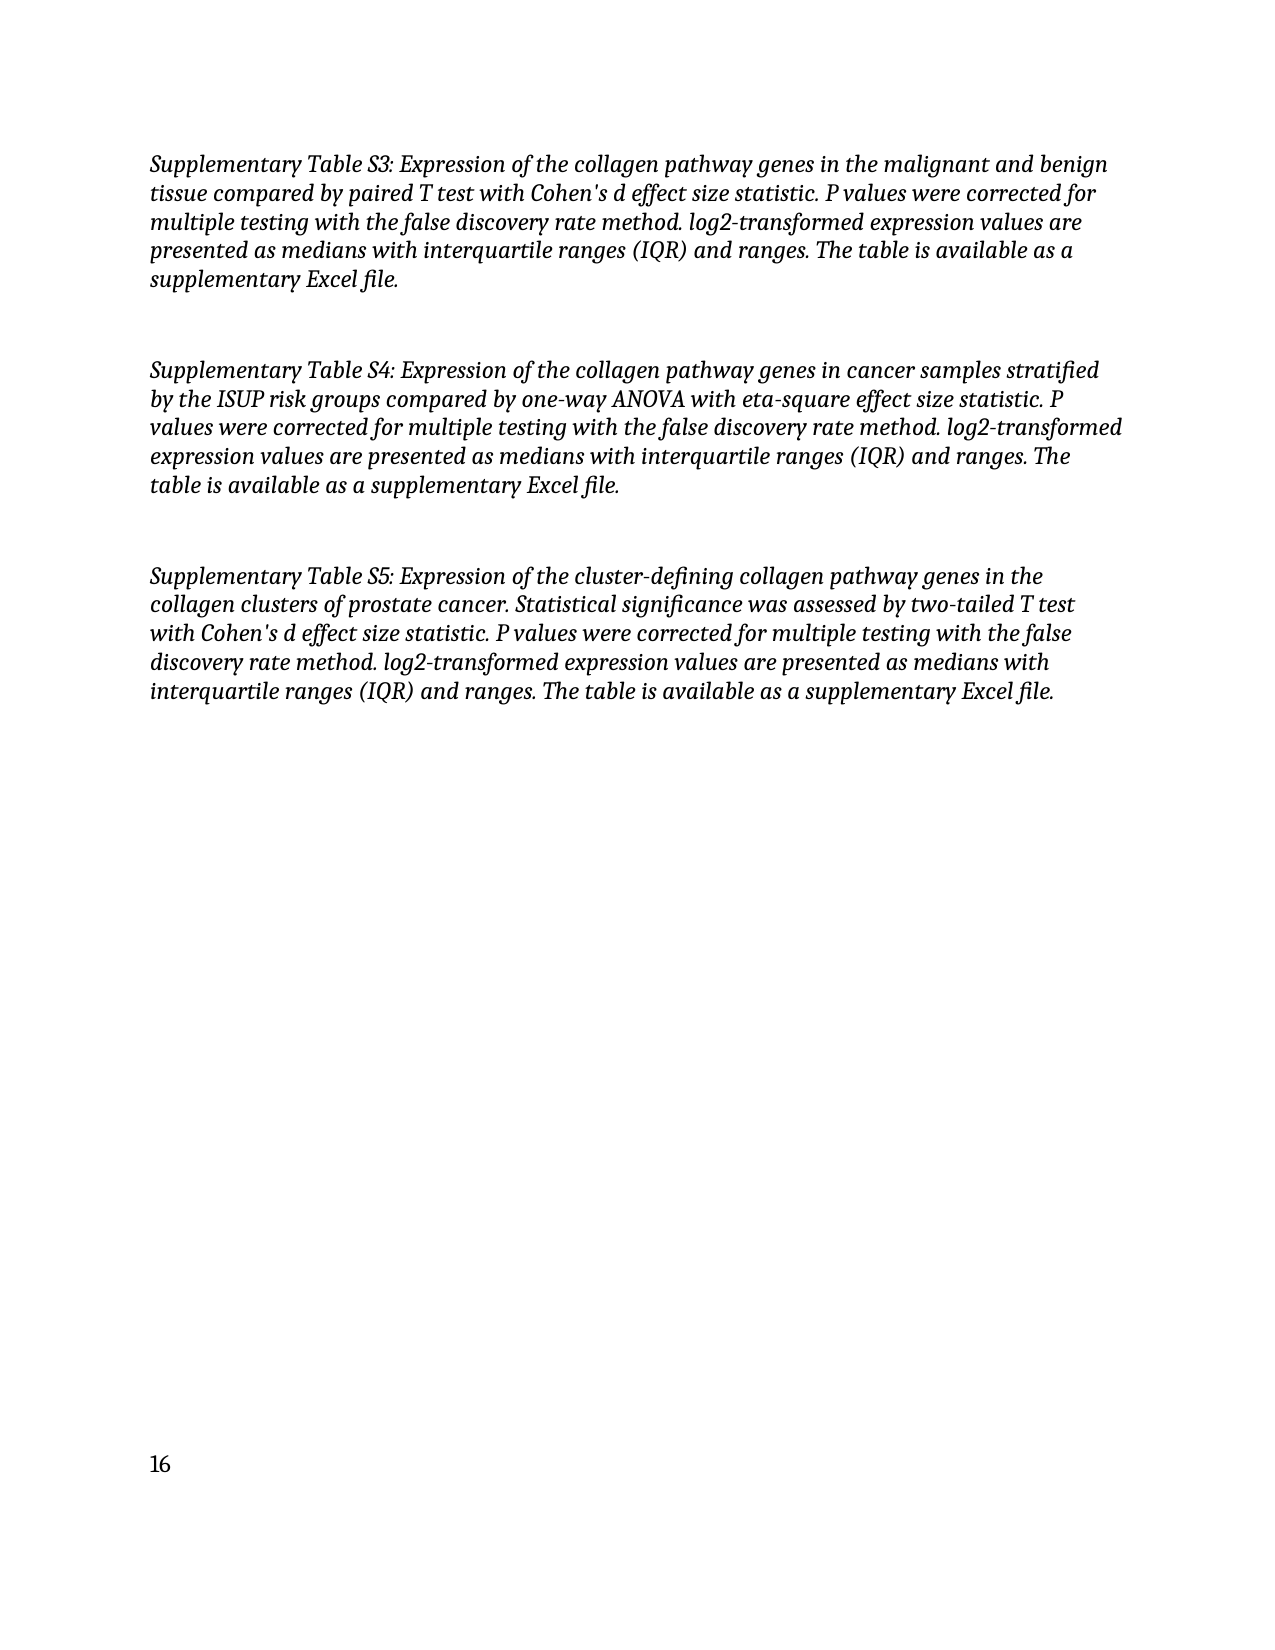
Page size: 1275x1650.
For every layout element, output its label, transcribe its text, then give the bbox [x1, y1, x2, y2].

text Supplementary Table S3: Expression of the collagen pathway genes in the malignant and benign tissue compared by paired T test with Cohen's d effect size statistic. P values were corrected for multiple testing with the false discovery rate method. log2-transformed expression values are presented as medians with interquartile ranges (IQR) and ranges. The table is available as a supplementary Excel file. [150, 150, 1125, 294]
text Supplementary Table S4: Expression of the collagen pathway genes in cancer samples stratified by the ISUP risk groups compared by one-way ANOVA with eta-square effect size statistic. P values were corrected for multiple testing with the false discovery rate method. log2-transformed expression values are presented as medians with interquartile ranges (IQR) and ranges. The table is available as a supplementary Excel file. [150, 356, 1125, 499]
text Supplementary Table S5: Expression of the cluster-defining collagen pathway genes in the collagen clusters of prostate cancer. Statistical significance was assessed by two-tailed T test with Cohen's d effect size statistic. P values were corrected for multiple testing with the false discovery rate method. log2-transformed expression values are presented as medians with interquartile ranges (IQR) and ranges. The table is available as a supplementary Excel file. [150, 562, 1125, 705]
